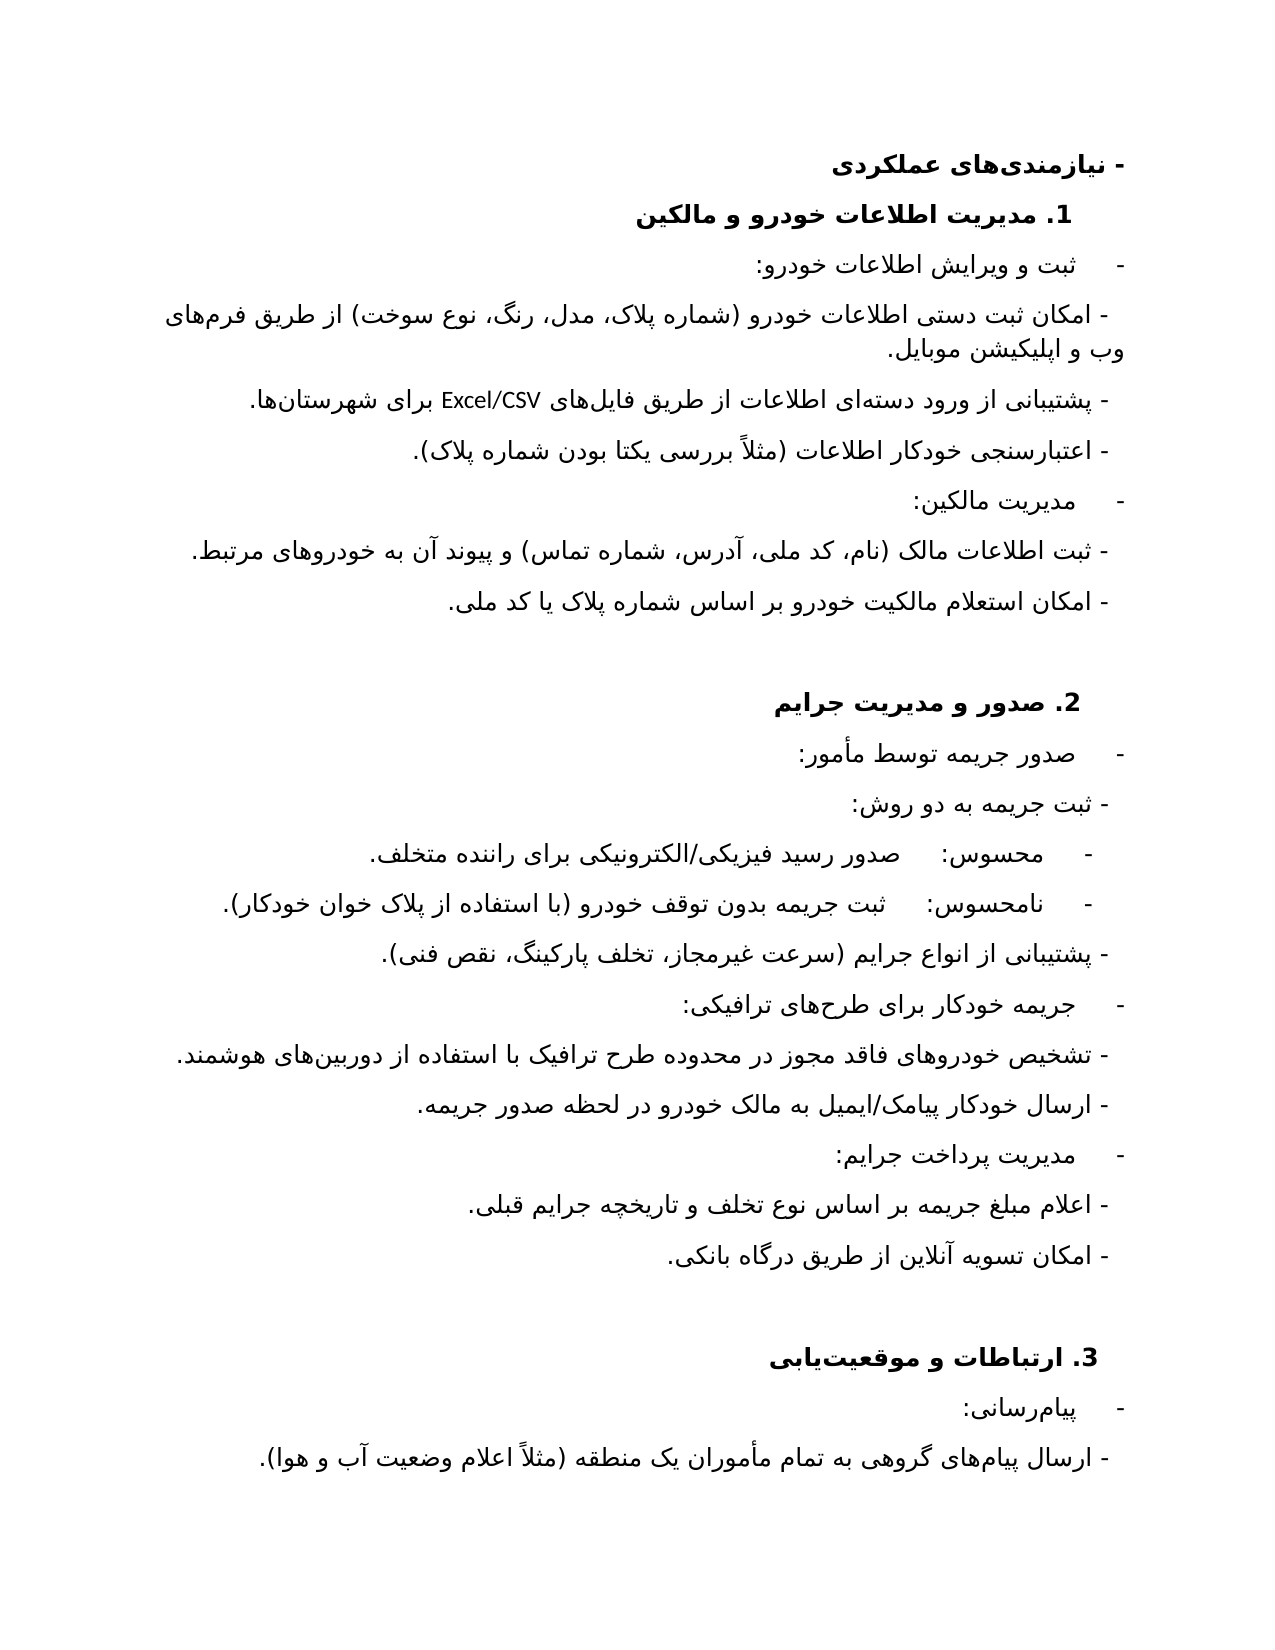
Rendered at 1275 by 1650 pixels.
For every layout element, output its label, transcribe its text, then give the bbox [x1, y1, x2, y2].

text - ارسال خودکار پیامک/ایمیل به مالک خودرو در لحظه صدور جریمه. [150, 1090, 1125, 1119]
text - نیازمندی‌های عملکردی [150, 150, 1125, 179]
text - ثبت اطلاعات مالک (نام، کد ملی، آدرس، شماره تماس) و پیوند آن به خودروهای مرتبط. [150, 536, 1125, 566]
text - ثبت جریمه به دو روش: [150, 789, 1125, 818]
text 1. مدیریت اطلاعات خودرو و مالکین [150, 200, 1125, 229]
text - امکان استعلام مالکیت خودرو بر اساس شماره پلاک یا کد ملی. [150, 587, 1125, 616]
text - مدیریت مالکین: [150, 486, 1125, 515]
text - ثبت و ویرایش اطلاعات خودرو: [150, 250, 1125, 279]
text - امکان ثبت دستی اطلاعات خودرو (شماره پلاک، مدل، رنگ، نوع سوخت) از طریق فرم‌های وب و اپلیکیشن موبایل. [150, 301, 1125, 363]
text - مدیریت پرداخت جرایم: [150, 1140, 1125, 1169]
text - جریمه خودکار برای طرح‌های ترافیکی: [150, 990, 1125, 1019]
text - پیام‌رسانی: [150, 1393, 1125, 1422]
text - اعتبارسنجی خودکار اطلاعات (مثلاً بررسی یکتا بودن شماره پلاک). [150, 436, 1125, 465]
text 3. ارتباطات و موقعیت‌یابی [150, 1343, 1125, 1372]
text - ارسال پیام‌های گروهی به تمام مأموران یک منطقه (مثلاً اعلام وضعیت آب و هوا). [150, 1443, 1125, 1472]
text 2. صدور و مدیریت جرایم [150, 688, 1125, 718]
text - پشتیبانی از ورود دسته‌ای اطلاعات از طریق فایل‌های Excel/CSV برای شهرستان‌ها. [150, 384, 1125, 415]
text - محسوس: صدور رسید فیزیکی/الکترونیکی برای راننده متخلف. [150, 839, 1125, 868]
text - اعلام مبلغ جریمه بر اساس نوع تخلف و تاریخچه جرایم قبلی. [150, 1191, 1125, 1220]
text - نامحسوس: ثبت جریمه بدون توقف خودرو (با استفاده از پلاک خوان خودکار). [150, 889, 1125, 918]
text - صدور جریمه توسط مأمور: [150, 739, 1125, 768]
text - پشتیبانی از انواع جرایم (سرعت غیرمجاز، تخلف پارکینگ، نقص فنی). [150, 939, 1125, 969]
text - امکان تسویه آنلاین از طریق درگاه بانکی. [150, 1241, 1125, 1270]
text - تشخیص خودروهای فاقد مجوز در محدوده طرح ترافیک با استفاده از دوربین‌های هوشمند. [150, 1040, 1125, 1069]
